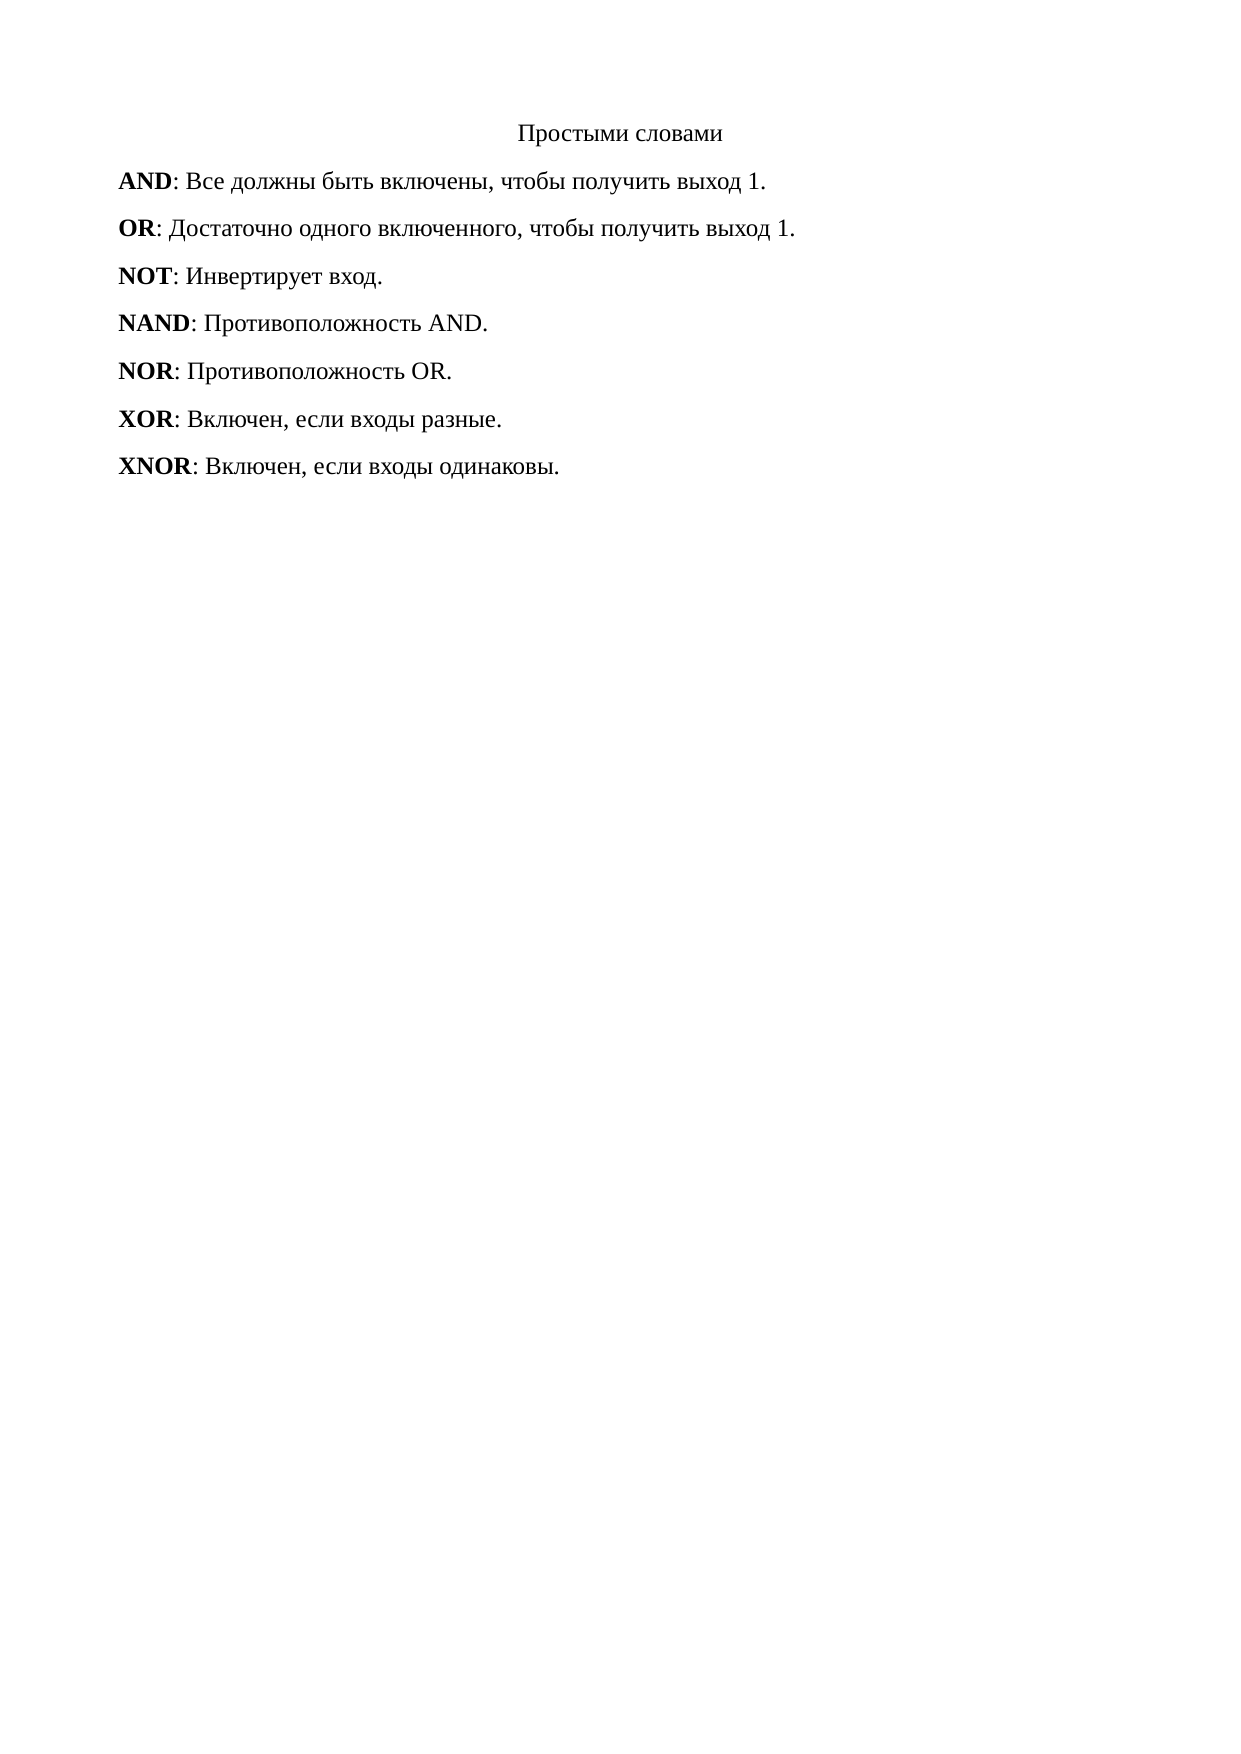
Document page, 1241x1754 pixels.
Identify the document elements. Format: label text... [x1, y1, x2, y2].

text NOT: Инвертирует вход. [118, 261, 1122, 290]
text XNOR: Включен, если входы одинаковы. [118, 451, 1122, 480]
text AND: Все должны быть включены, чтобы получить выход 1. [118, 166, 1122, 194]
text OR: Достаточно одного включенного, чтобы получить выход 1. [118, 213, 1122, 242]
text Простыми словами [118, 118, 1122, 147]
text NOR: Противоположность OR. [118, 356, 1122, 385]
text NAND: Противоположность AND. [118, 308, 1122, 337]
text XOR: Включен, если входы разные. [118, 404, 1122, 432]
